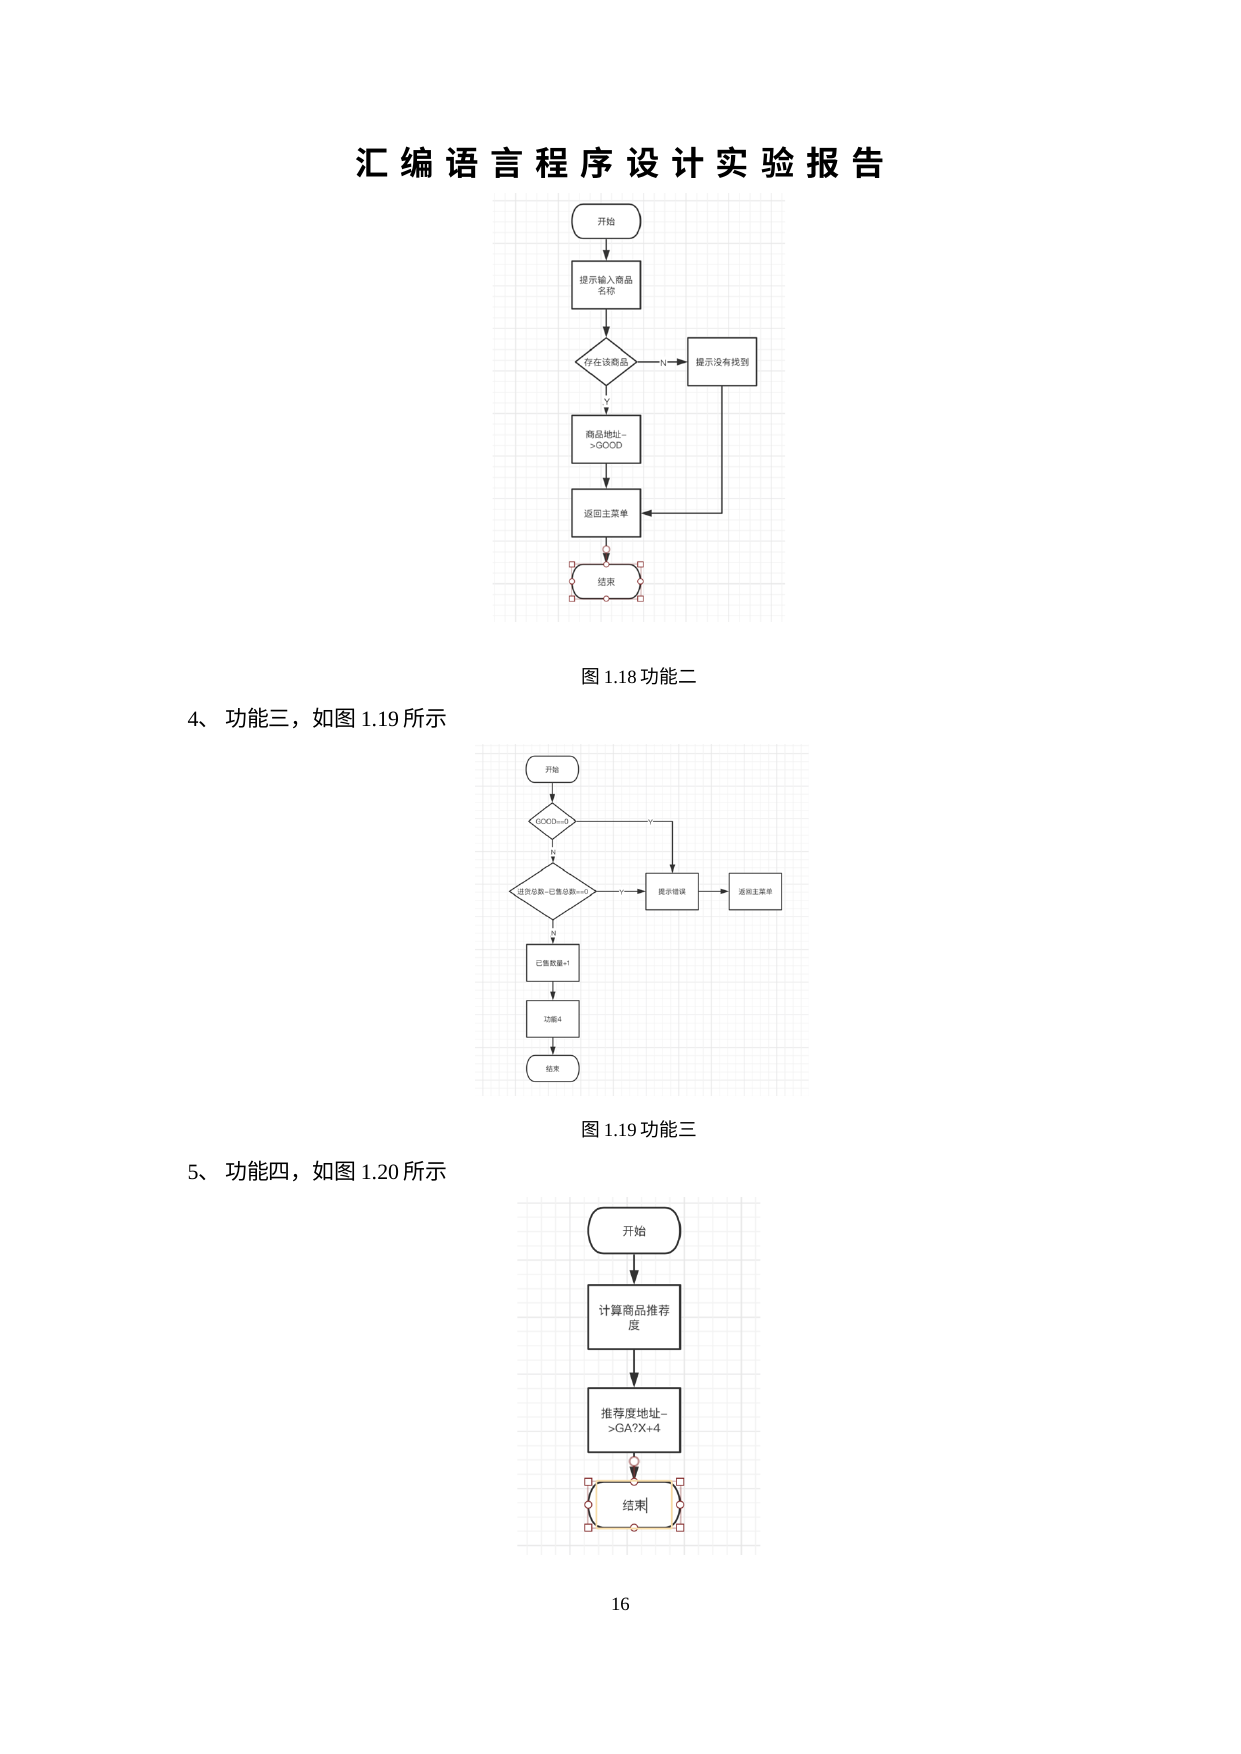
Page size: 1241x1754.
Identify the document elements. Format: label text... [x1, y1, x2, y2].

picture [475, 744, 809, 1096]
list 功能三，如图1.19所示 [187, 701, 1053, 733]
list 功能四，如图1.20所示 [187, 1154, 1053, 1186]
picture [492, 193, 786, 622]
list 图1.19功能三 [225, 1112, 1053, 1144]
list 图1.18功能二 [225, 659, 1053, 691]
picture [517, 1197, 761, 1555]
